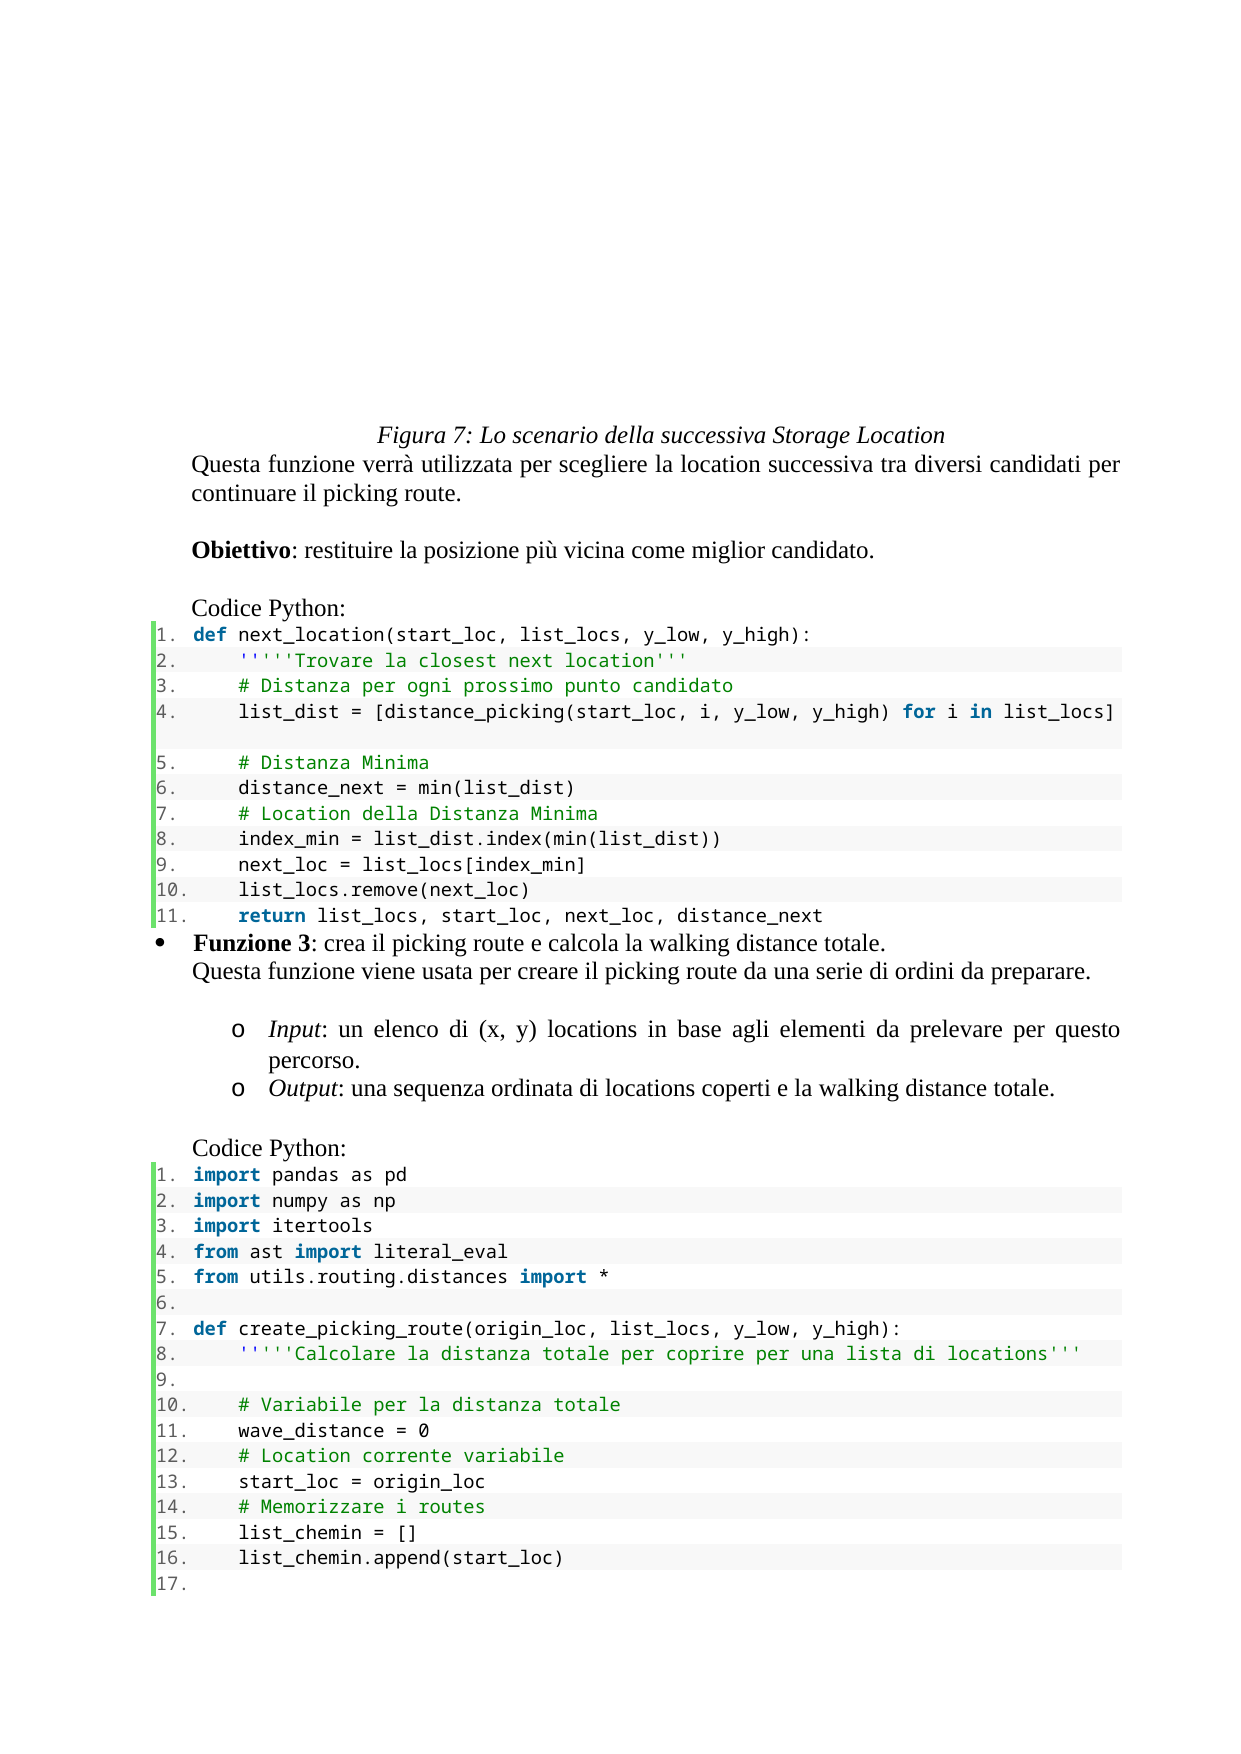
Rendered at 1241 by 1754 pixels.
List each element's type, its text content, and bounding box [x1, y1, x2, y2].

list Input: un elenco di (x, y) locations in base agli elementi da prelevare per questo percorso. [231, 1014, 1122, 1073]
list wave_distance = 0 [156, 1417, 1122, 1442]
list Funzione 3: crea il picking route e calcola la walking distance totale. [156, 928, 1122, 956]
list import numpy as np [156, 1187, 1122, 1213]
text Questa funzione verrà utilizzata per scegliere la location successiva tra diversi candidati per continuare il picking route. [191, 449, 1122, 506]
list def next_location(start_loc, list_locs, y_low, y_high): [156, 621, 1122, 647]
list start_loc = origin_loc [156, 1468, 1122, 1493]
list return list_locs, start_loc, next_loc, distance_next [156, 902, 1122, 928]
list # Distanza Minima [156, 749, 1122, 774]
text Codice Python: [118, 1133, 1122, 1162]
list '''''Trovare la closest next location''' [156, 647, 1122, 672]
list # Memorizzare i routes [156, 1493, 1122, 1519]
list list_dist = [distance_picking(start_loc, i, y_low, y_high) for i in list_locs] [156, 698, 1122, 749]
text Obiettivo: restituire la posizione più vicina come miglior candidato. [118, 535, 1122, 564]
text Figura 7: Lo scenario della successiva Storage Location [339, 420, 1122, 449]
list Output: una sequenza ordinata di locations coperti e la walking distance totale. [231, 1073, 1122, 1104]
text Codice Python: [118, 593, 1122, 621]
list '''''Calcolare la distanza totale per coprire per una lista di locations''' [156, 1340, 1122, 1366]
list next_loc = list_locs[index_min] [156, 851, 1122, 877]
list # Variabile per la distanza totale [156, 1391, 1122, 1417]
list list_chemin.append(start_loc) [156, 1544, 1122, 1570]
list # Location corrente variabile [156, 1442, 1122, 1468]
list # Location della Distanza Minima [156, 800, 1122, 826]
text Questa funzione viene usata per creare il picking route da una serie di ordini da preparare. [192, 956, 1122, 985]
list from ast import literal_eval [156, 1238, 1122, 1264]
list from utils.routing.distances import * [156, 1264, 1122, 1289]
list distance_next = min(list_dist) [156, 774, 1122, 800]
list def create_picking_route(origin_loc, list_locs, y_low, y_high): [156, 1315, 1122, 1340]
list import pandas as pd [156, 1162, 1122, 1187]
list index_min = list_dist.index(min(list_dist)) [156, 826, 1122, 851]
list import itertools [156, 1213, 1122, 1238]
list # Distanza per ogni prossimo punto candidato [156, 672, 1122, 698]
list list_chemin = [] [156, 1519, 1122, 1544]
list list_locs.remove(next_loc) [156, 877, 1122, 902]
